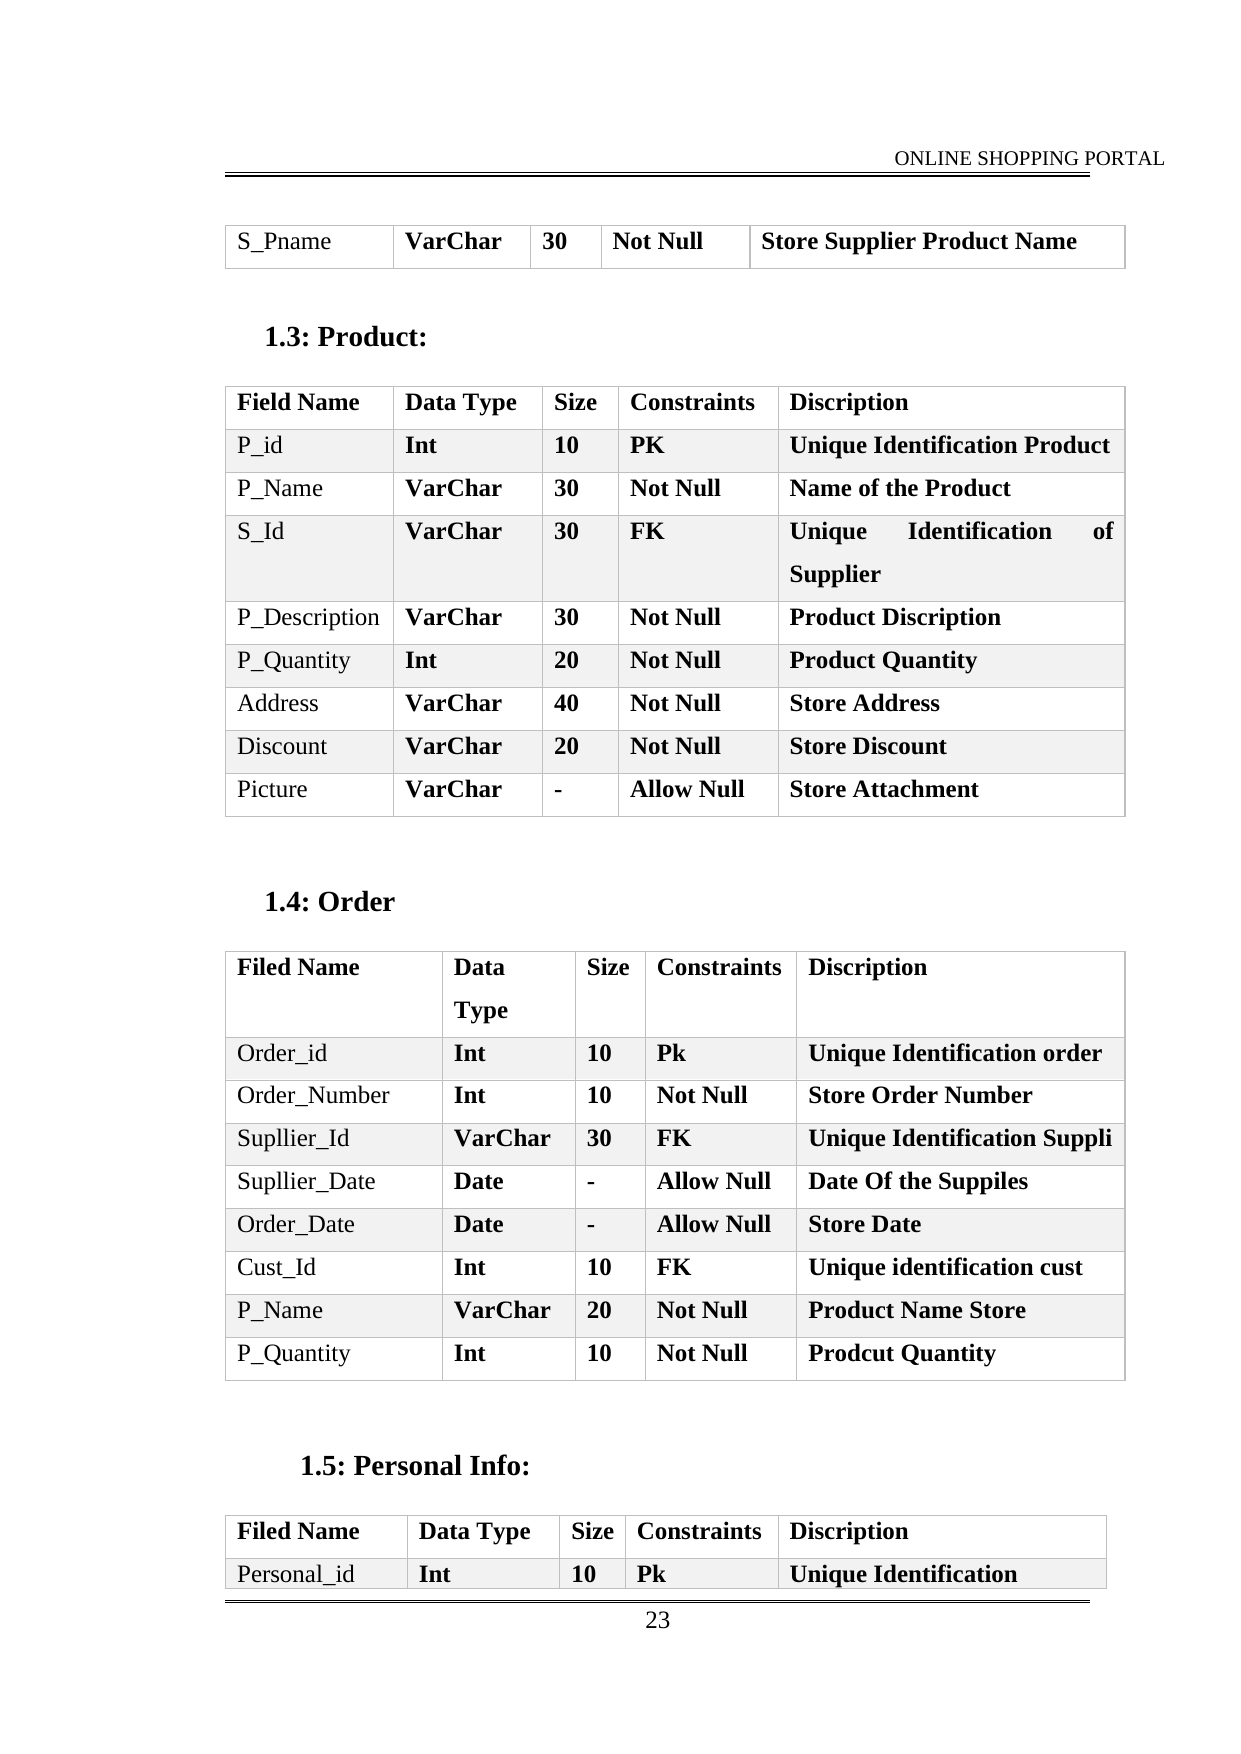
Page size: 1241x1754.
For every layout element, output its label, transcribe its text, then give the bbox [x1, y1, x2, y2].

table_header Constraints [626, 1516, 778, 1558]
table_cell 10 [543, 430, 618, 472]
table_cell Cust_Id [226, 1252, 442, 1294]
table_cell Store Supplier Product Name [751, 226, 1124, 268]
table_cell Not Null [646, 1295, 796, 1337]
table_cell VarChar [394, 516, 542, 601]
table_cell Order_Date [226, 1209, 442, 1251]
table_cell FK [646, 1252, 796, 1294]
table_cell 10 [576, 1252, 645, 1294]
table_cell VarChar [394, 688, 542, 730]
table_header Constraints [619, 387, 778, 429]
table_cell Int [443, 1252, 575, 1294]
table_header Size [560, 1516, 625, 1558]
table_cell Int [408, 1559, 559, 1588]
table_cell Store Discount [779, 731, 1124, 773]
table_cell S_Pname [226, 226, 393, 268]
table_cell Pk [626, 1559, 778, 1588]
table_header Constraints [646, 952, 796, 1037]
table_cell Store Address [779, 688, 1124, 730]
table_cell 30 [531, 226, 601, 268]
table_cell 40 [543, 688, 618, 730]
table_header Filed Name [226, 1516, 407, 1558]
table_cell VarChar [394, 774, 542, 816]
table_cell Int [443, 1081, 575, 1122]
table_cell VarChar [443, 1295, 575, 1337]
table_cell Store Order Number [797, 1081, 1124, 1122]
table_cell Not Null [619, 688, 778, 730]
table_cell Not Null [646, 1081, 796, 1122]
table_cell FK [619, 516, 778, 601]
table_header Size [543, 387, 618, 429]
table_cell Product Name Store [797, 1295, 1124, 1337]
table_cell Allow Null [646, 1209, 796, 1251]
table_cell Prodcut Quantity [797, 1338, 1124, 1380]
table_cell Personal_id [226, 1559, 407, 1588]
table_cell 30 [543, 516, 618, 601]
table_cell P_id [226, 430, 393, 472]
table_header Data Type [394, 387, 542, 429]
table_cell Not Null [602, 226, 749, 268]
table_header Discription [779, 1516, 1106, 1558]
table_cell PK [619, 430, 778, 472]
table_cell VarChar [394, 473, 542, 515]
table_header Data Type [443, 952, 575, 1037]
table_cell Product Discription [779, 602, 1124, 644]
table_cell Unique Identification Product [779, 430, 1124, 472]
table_cell 10 [576, 1338, 645, 1380]
table_cell S_Id [226, 516, 393, 601]
table_header Size [576, 952, 645, 1037]
table_cell 10 [560, 1559, 625, 1588]
table_header Discription [797, 952, 1124, 1037]
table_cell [779, 1559, 1106, 1588]
table_cell Not Null [619, 731, 778, 773]
table_cell Not Null [619, 645, 778, 687]
table_cell P_Quantity [226, 645, 393, 687]
table_cell Name of the Product [779, 473, 1124, 515]
table_cell Not Null [619, 473, 778, 515]
table_cell 30 [543, 602, 618, 644]
table_cell Address [226, 688, 393, 730]
table_cell Date [443, 1166, 575, 1208]
table_cell Int [394, 430, 542, 472]
table_cell Unique Identification of Supplier [779, 516, 1124, 601]
table_cell VarChar [394, 731, 542, 773]
table_cell Allow Null [619, 774, 778, 816]
table_cell 30 [576, 1124, 645, 1165]
table_cell Picture [226, 774, 393, 816]
table_cell 20 [576, 1295, 645, 1337]
table_cell 10 [576, 1081, 645, 1122]
table_cell 20 [543, 731, 618, 773]
table_cell Not Null [646, 1338, 796, 1380]
table_cell - [576, 1166, 645, 1208]
text 1.5: Personal Info: [225, 1448, 1090, 1482]
table_cell Pk [646, 1038, 796, 1079]
table_cell Order_Number [226, 1081, 442, 1122]
table_cell Unique identification cust [797, 1252, 1124, 1294]
table_cell P_Name [226, 1295, 442, 1337]
table_cell FK [646, 1124, 796, 1165]
table_cell - [543, 774, 618, 816]
table_cell 20 [543, 645, 618, 687]
table_cell 10 [576, 1038, 645, 1079]
table_cell VarChar [394, 226, 530, 268]
table_cell VarChar [443, 1124, 575, 1165]
table_cell P_Description [226, 602, 393, 644]
table_cell Date [443, 1209, 575, 1251]
table_cell P_Name [226, 473, 393, 515]
list 1.3: Product: [264, 319, 1090, 353]
list 1.4: Order [264, 884, 1090, 917]
table_cell Int [443, 1038, 575, 1079]
table_cell 30 [543, 473, 618, 515]
table_cell Not Null [619, 602, 778, 644]
table_cell - [576, 1209, 645, 1251]
table_cell Discount [226, 731, 393, 773]
table_cell Date Of the Suppiles [797, 1166, 1124, 1208]
table_header Field Name [226, 387, 393, 429]
table_cell Int [443, 1338, 575, 1380]
table_cell Allow Null [646, 1166, 796, 1208]
table_cell Store Date [797, 1209, 1124, 1251]
table_cell VarChar [394, 602, 542, 644]
table_cell Store Attachment [779, 774, 1124, 816]
table_header Filed Name [226, 952, 442, 1037]
table_cell Product Quantity [779, 645, 1124, 687]
table_cell Int [394, 645, 542, 687]
table_cell Supllier_Date [226, 1166, 442, 1208]
table_cell Order_id [226, 1038, 442, 1079]
table_cell P_Quantity [226, 1338, 442, 1380]
table_cell Supllier_Id [226, 1124, 442, 1165]
table_cell Unique Identification Suppli [797, 1124, 1124, 1165]
table_header Data Type [408, 1516, 559, 1558]
table_header Discription [779, 387, 1124, 429]
table_cell Unique Identification order [797, 1038, 1124, 1079]
